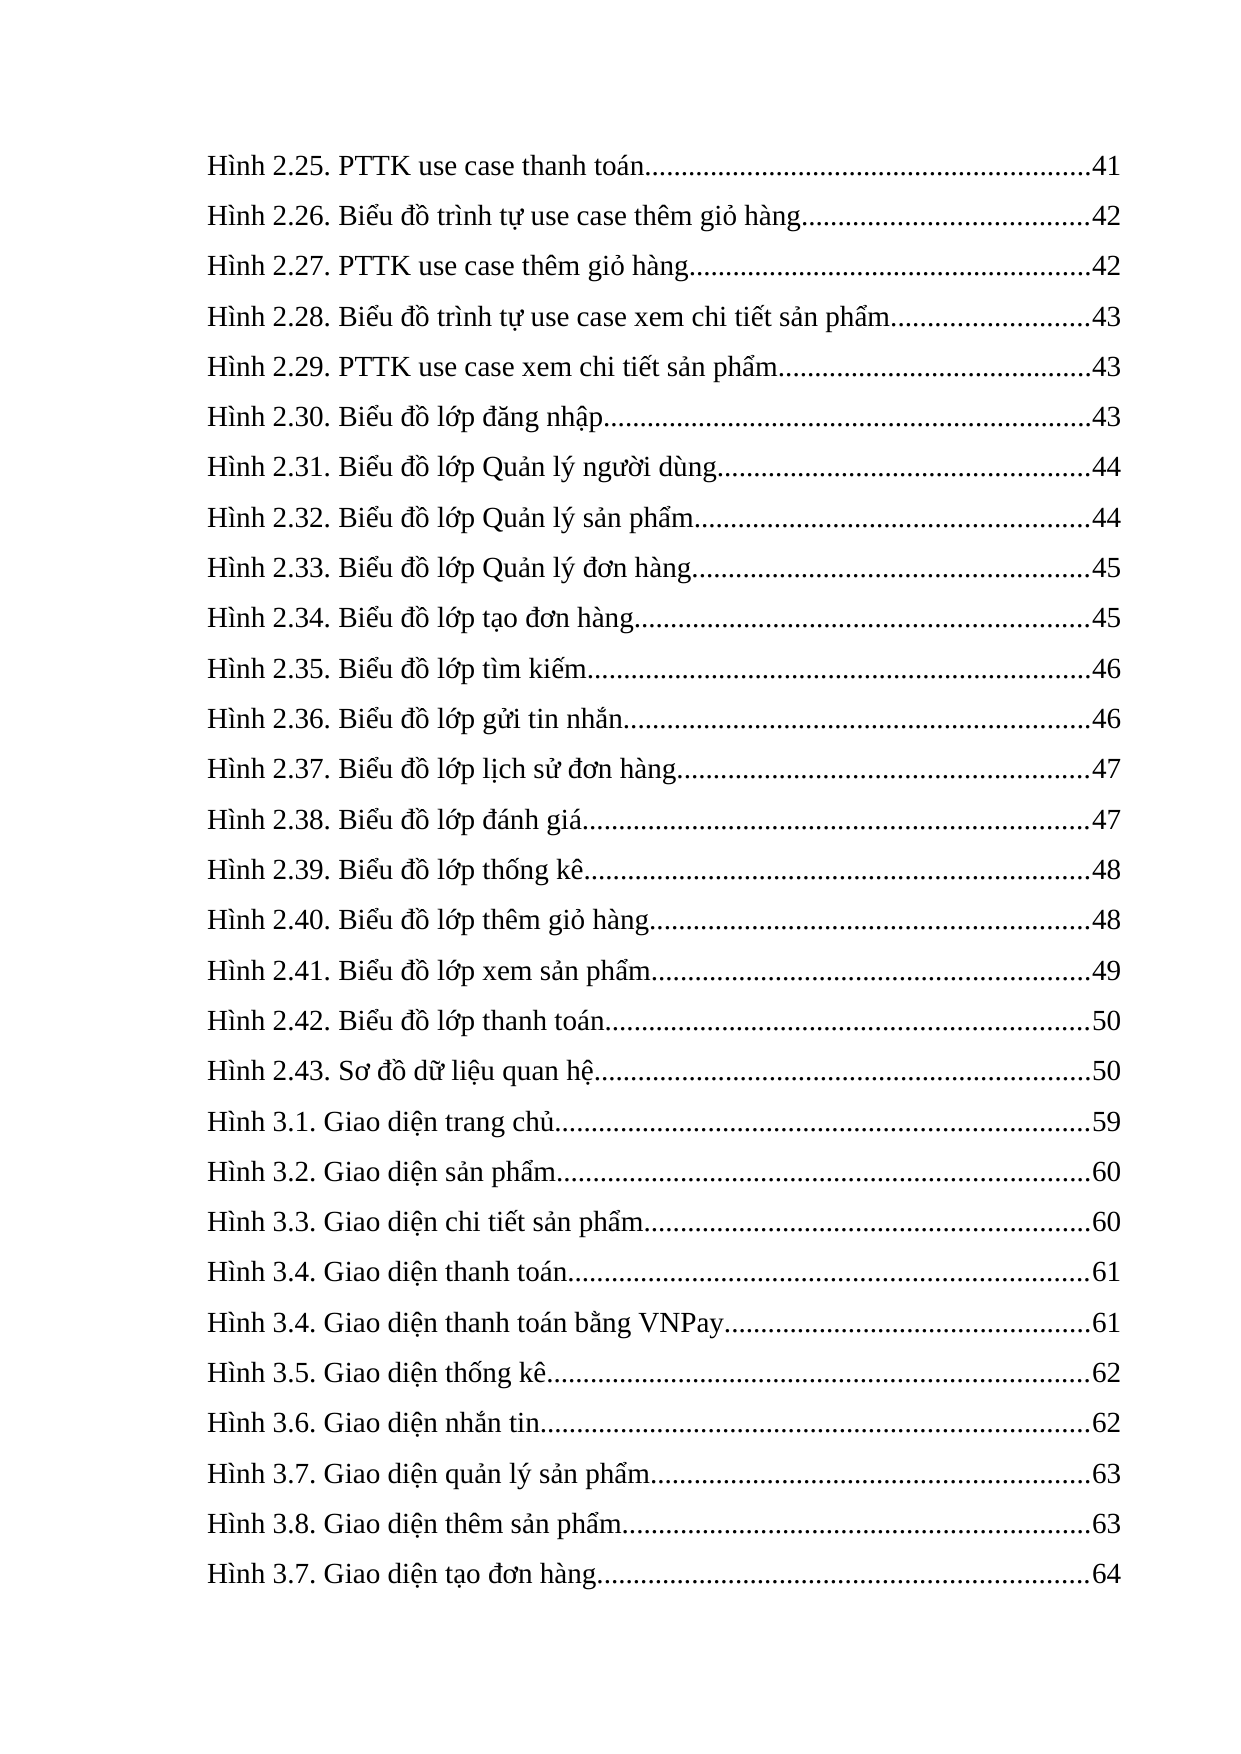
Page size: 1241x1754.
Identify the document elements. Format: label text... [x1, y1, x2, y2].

text Hình 2.37. Biểu đồ lớp lịch sử đơn hàng 47 [207, 751, 1122, 785]
text Hình 2.25. PTTK use case thanh toán 41 [207, 148, 1122, 181]
text Hình 2.26. Biểu đồ trình tự use case thêm giỏ hàng 42 [207, 198, 1122, 232]
text Hình 3.7. Giao diện tạo đơn hàng 64 [207, 1556, 1122, 1590]
text Hình 2.31. Biểu đồ lớp Quản lý người dùng 44 [207, 449, 1122, 483]
text Hình 2.43. Sơ đồ dữ liệu quan hệ 50 [207, 1053, 1122, 1087]
text Hình 2.39. Biểu đồ lớp thống kê 48 [207, 852, 1122, 886]
text Hình 2.36. Biểu đồ lớp gửi tin nhắn 46 [207, 701, 1122, 735]
text Hình 3.1. Giao diện trang chủ 59 [207, 1104, 1122, 1137]
text Hình 3.4. Giao diện thanh toán bằng VNPay 61 [207, 1305, 1122, 1338]
text Hình 2.29. PTTK use case xem chi tiết sản phẩm 43 [207, 349, 1122, 382]
text Hình 2.40. Biểu đồ lớp thêm giỏ hàng 48 [207, 902, 1122, 936]
text Hình 2.42. Biểu đồ lớp thanh toán 50 [207, 1003, 1122, 1037]
text Hình 2.34. Biểu đồ lớp tạo đơn hàng 45 [207, 601, 1122, 634]
text Hình 2.30. Biểu đồ lớp đăng nhập 43 [207, 399, 1122, 433]
text Hình 2.38. Biểu đồ lớp đánh giá 47 [207, 802, 1122, 835]
text Hình 3.5. Giao diện thống kê 62 [207, 1355, 1122, 1389]
text Hình 2.33. Biểu đồ lớp Quản lý đơn hàng 45 [207, 550, 1122, 584]
text Hình 2.35. Biểu đồ lớp tìm kiếm 46 [207, 651, 1122, 684]
text Hình 2.27. PTTK use case thêm giỏ hàng 42 [207, 248, 1122, 282]
text Hình 3.3. Giao diện chi tiết sản phẩm 60 [207, 1204, 1122, 1238]
text Hình 2.41. Biểu đồ lớp xem sản phẩm 49 [207, 953, 1122, 986]
text Hình 2.32. Biểu đồ lớp Quản lý sản phẩm 44 [207, 500, 1122, 533]
text Hình 3.7. Giao diện quản lý sản phẩm 63 [207, 1456, 1122, 1489]
text Hình 2.28. Biểu đồ trình tự use case xem chi tiết sản phẩm 43 [207, 299, 1122, 332]
text Hình 3.6. Giao diện nhắn tin 62 [207, 1406, 1122, 1439]
text Hình 3.8. Giao diện thêm sản phẩm 63 [207, 1506, 1122, 1540]
text Hình 3.4. Giao diện thanh toán 61 [207, 1254, 1122, 1288]
text Hình 3.2. Giao diện sản phẩm 60 [207, 1154, 1122, 1187]
